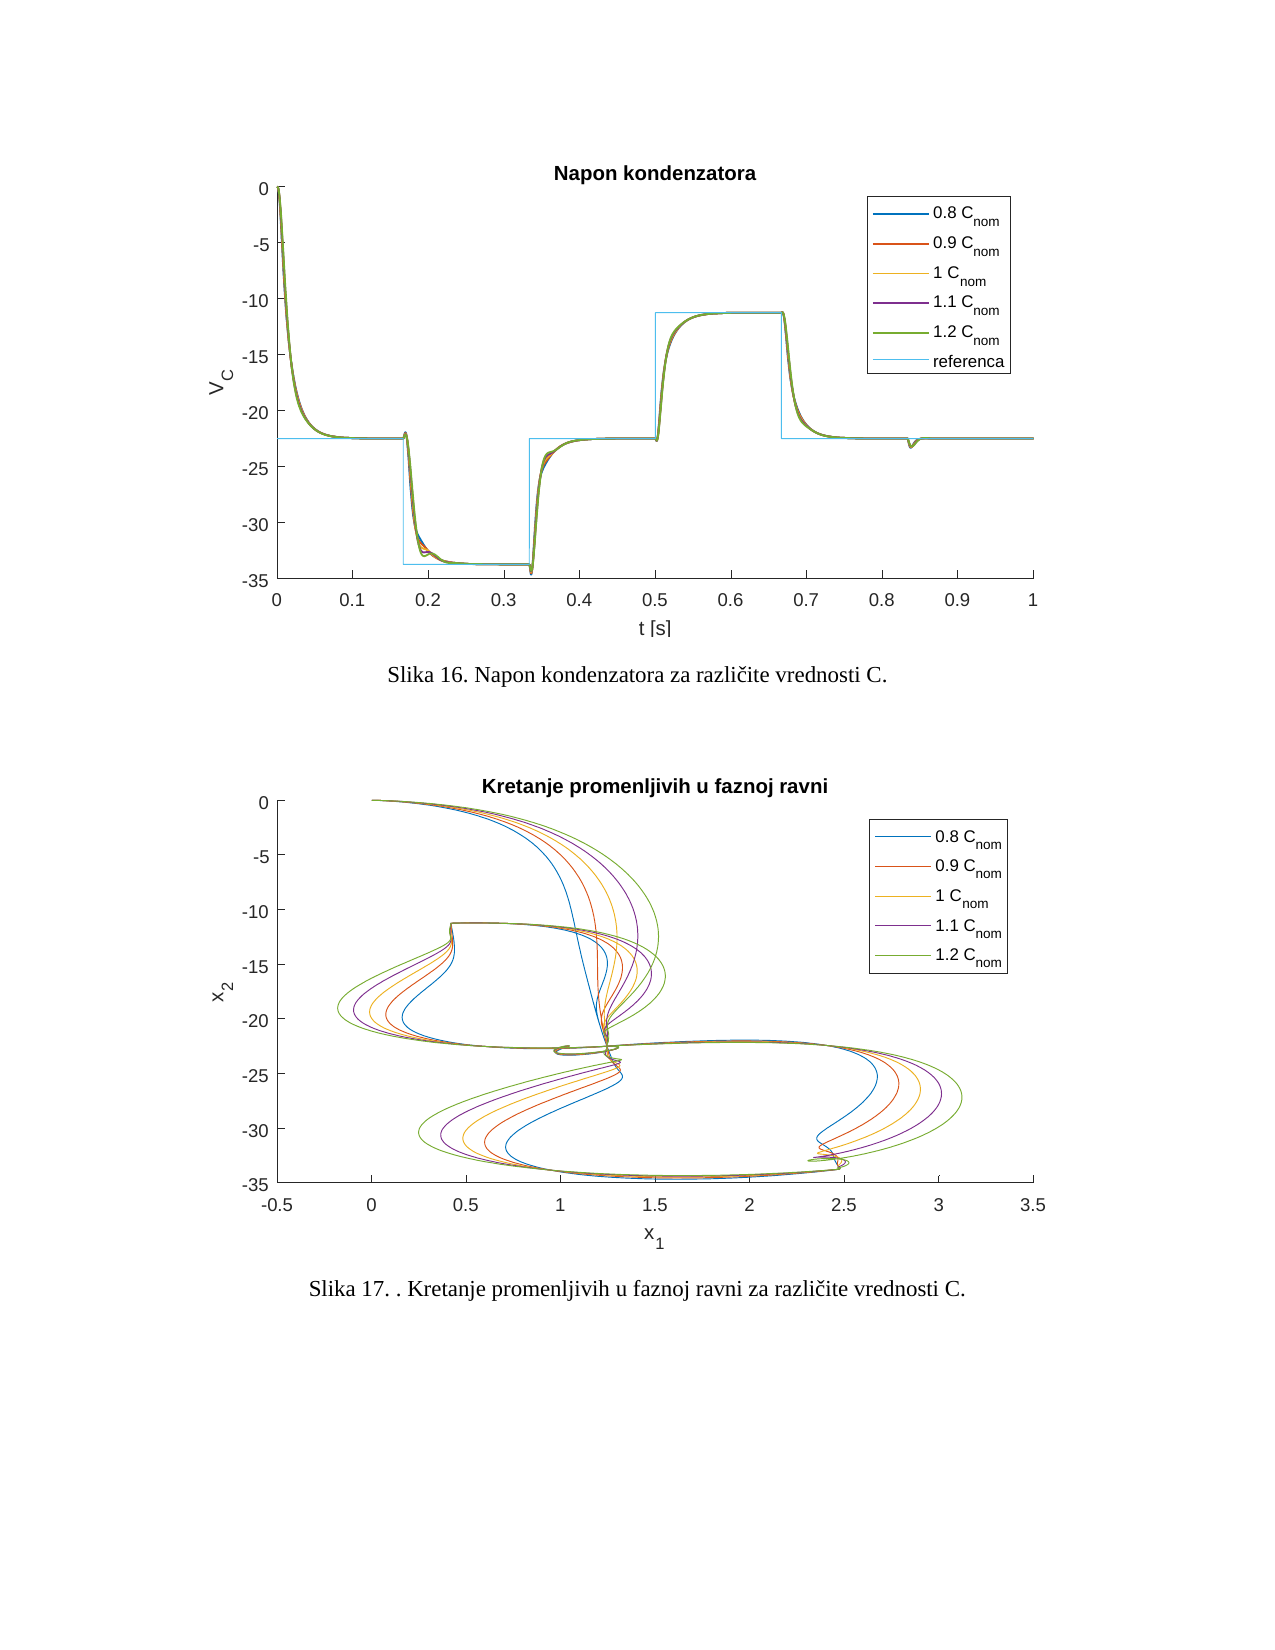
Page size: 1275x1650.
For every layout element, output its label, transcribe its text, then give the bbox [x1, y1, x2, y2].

text Slika 16. Napon kondenzatora za različite vrednosti C. [150, 661, 1125, 688]
text Slika 17. . Kretanje promenljivih u faznoj ravni za različite vrednosti C. [150, 1275, 1125, 1301]
